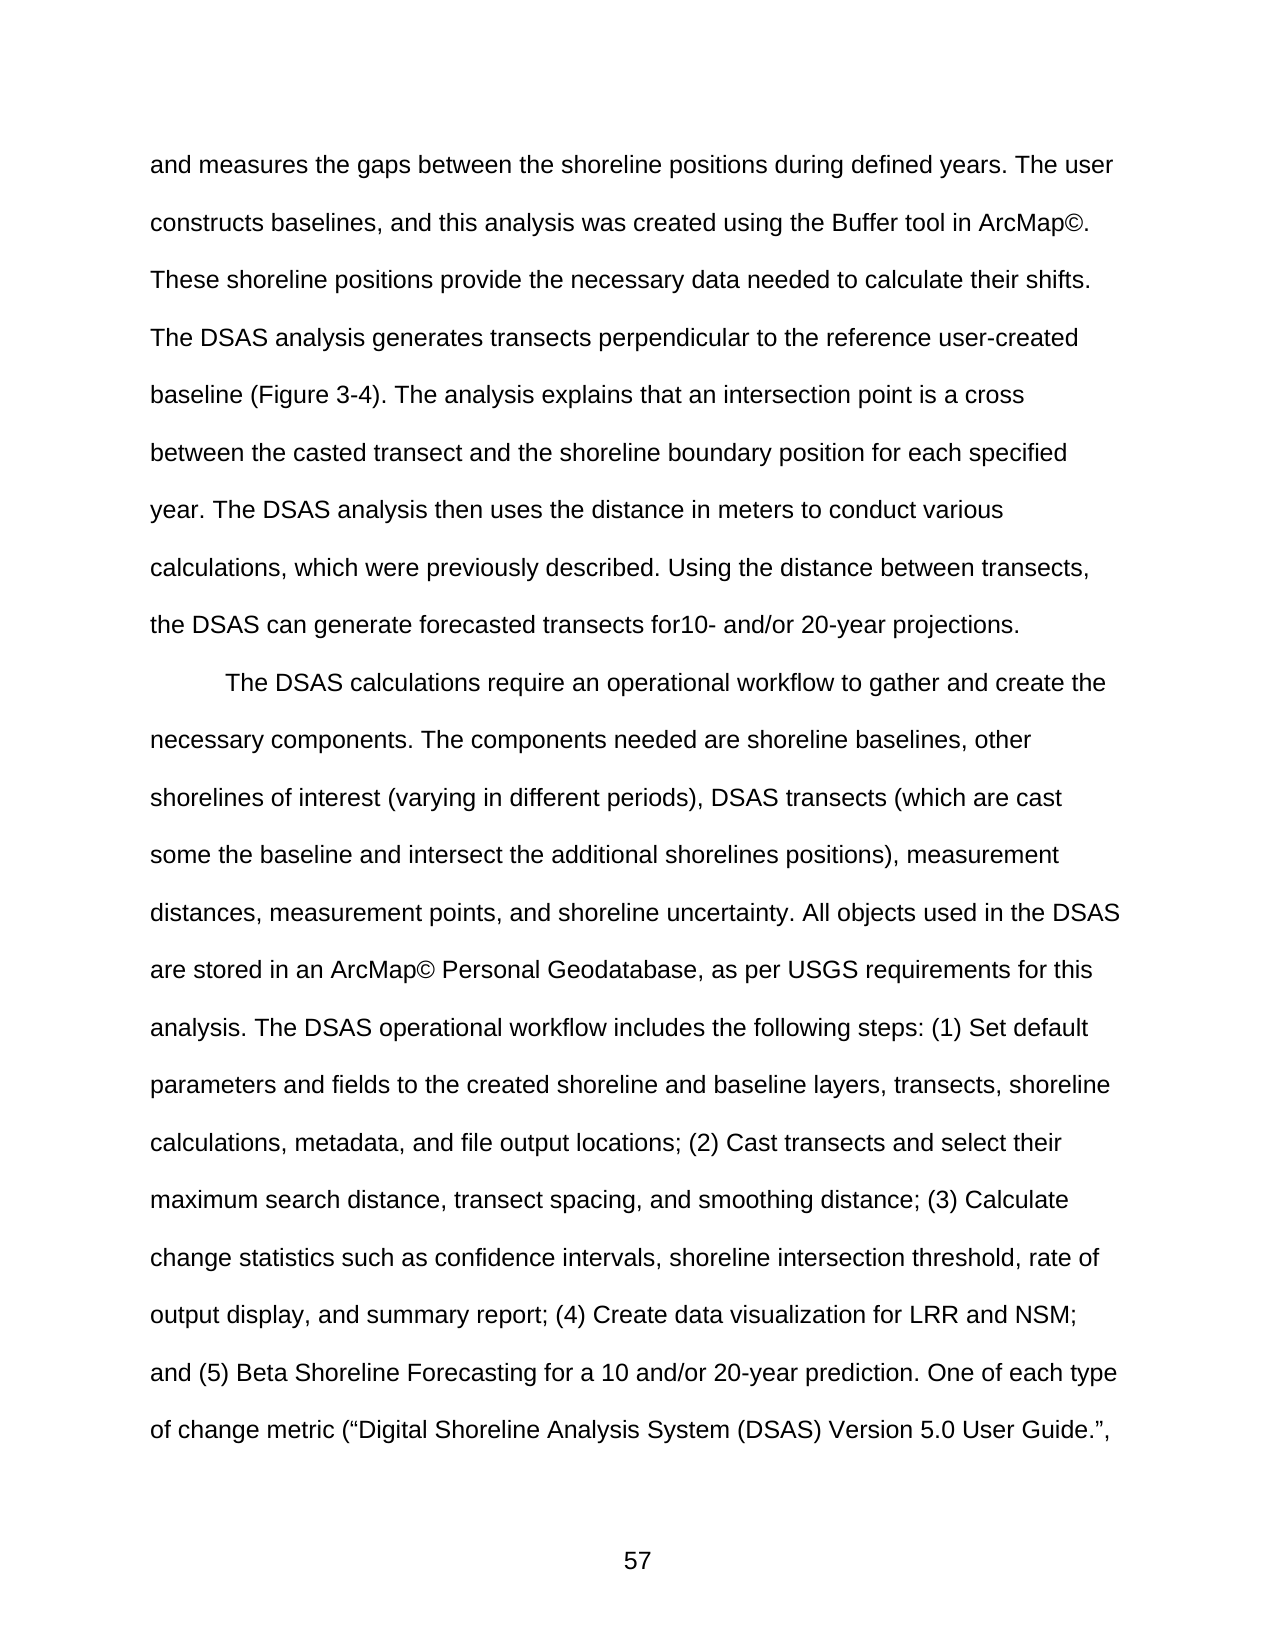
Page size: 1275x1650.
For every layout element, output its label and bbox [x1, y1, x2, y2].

text [150, 150, 1125, 639]
text [150, 667, 1125, 1444]
